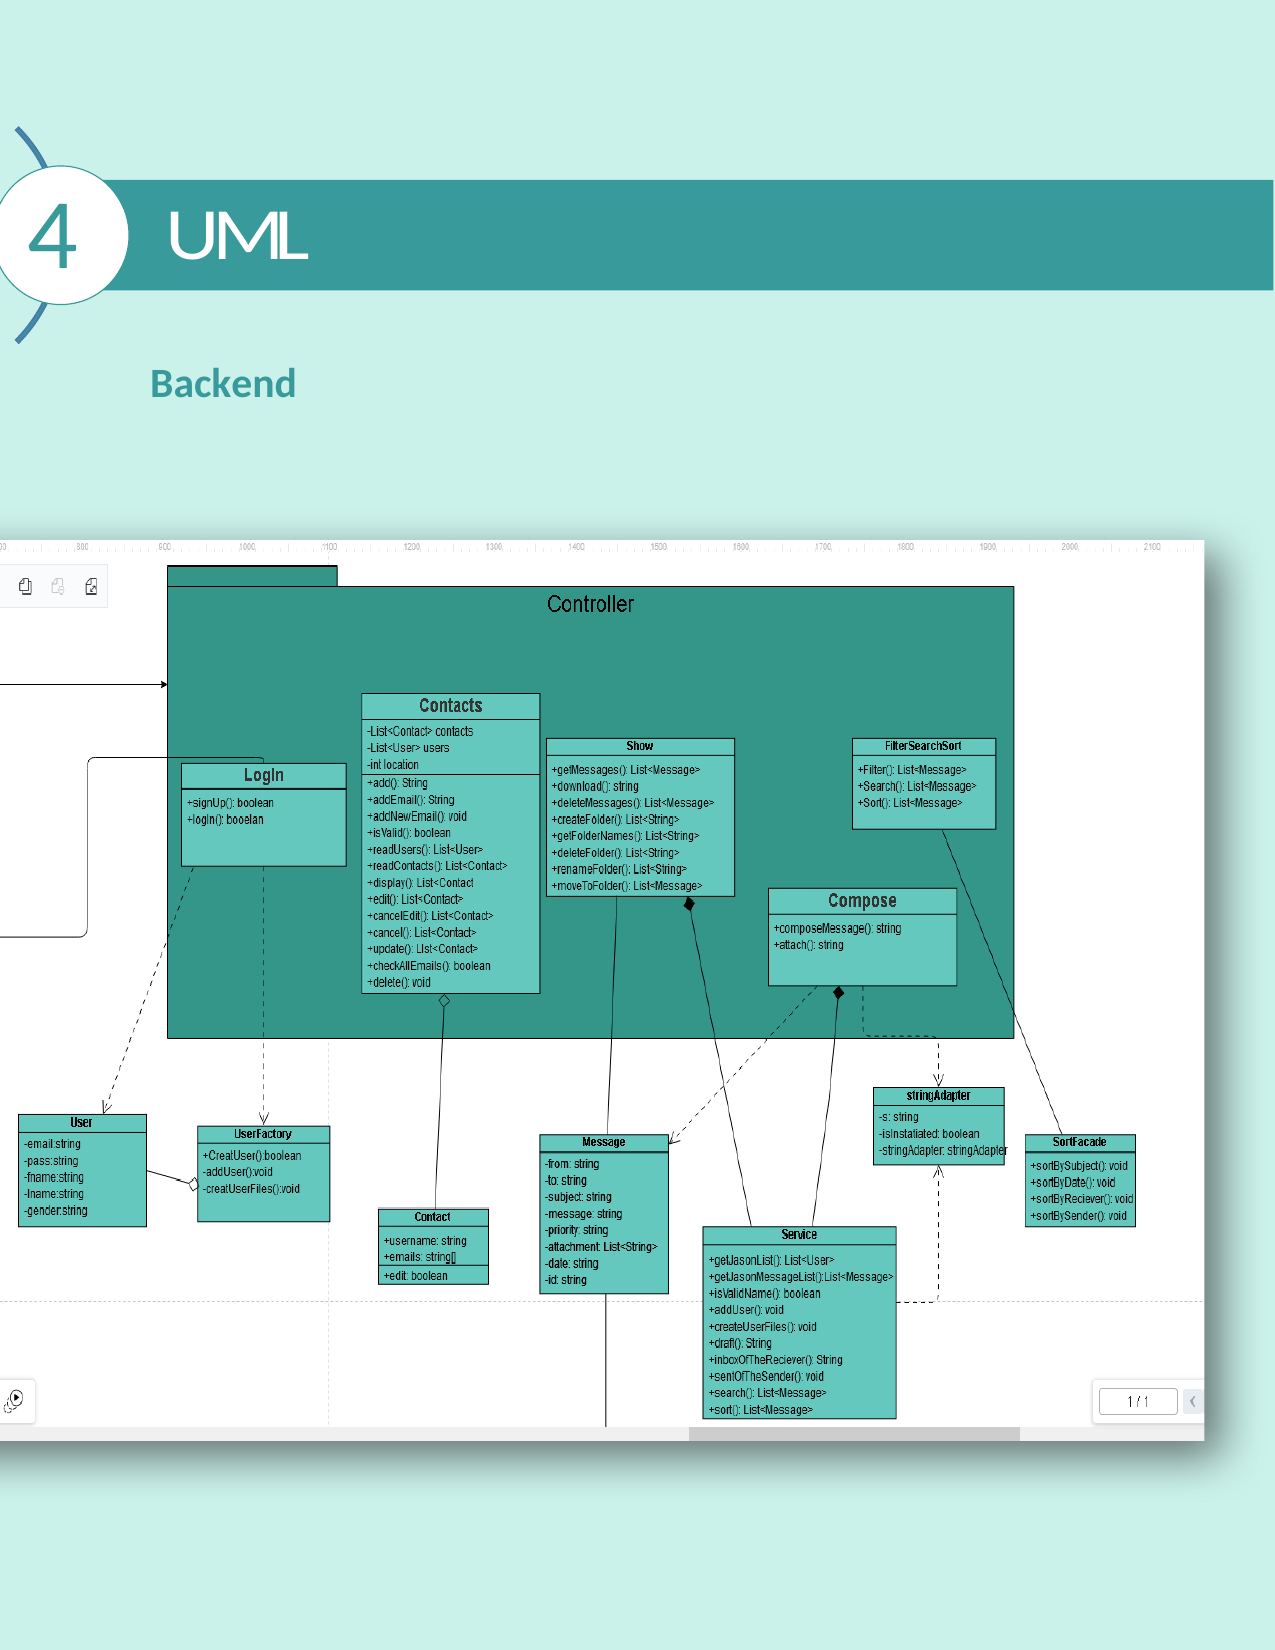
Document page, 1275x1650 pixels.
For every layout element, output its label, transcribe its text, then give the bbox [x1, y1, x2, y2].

text Backend [150, 357, 1125, 408]
picture [0, 540, 1205, 1441]
